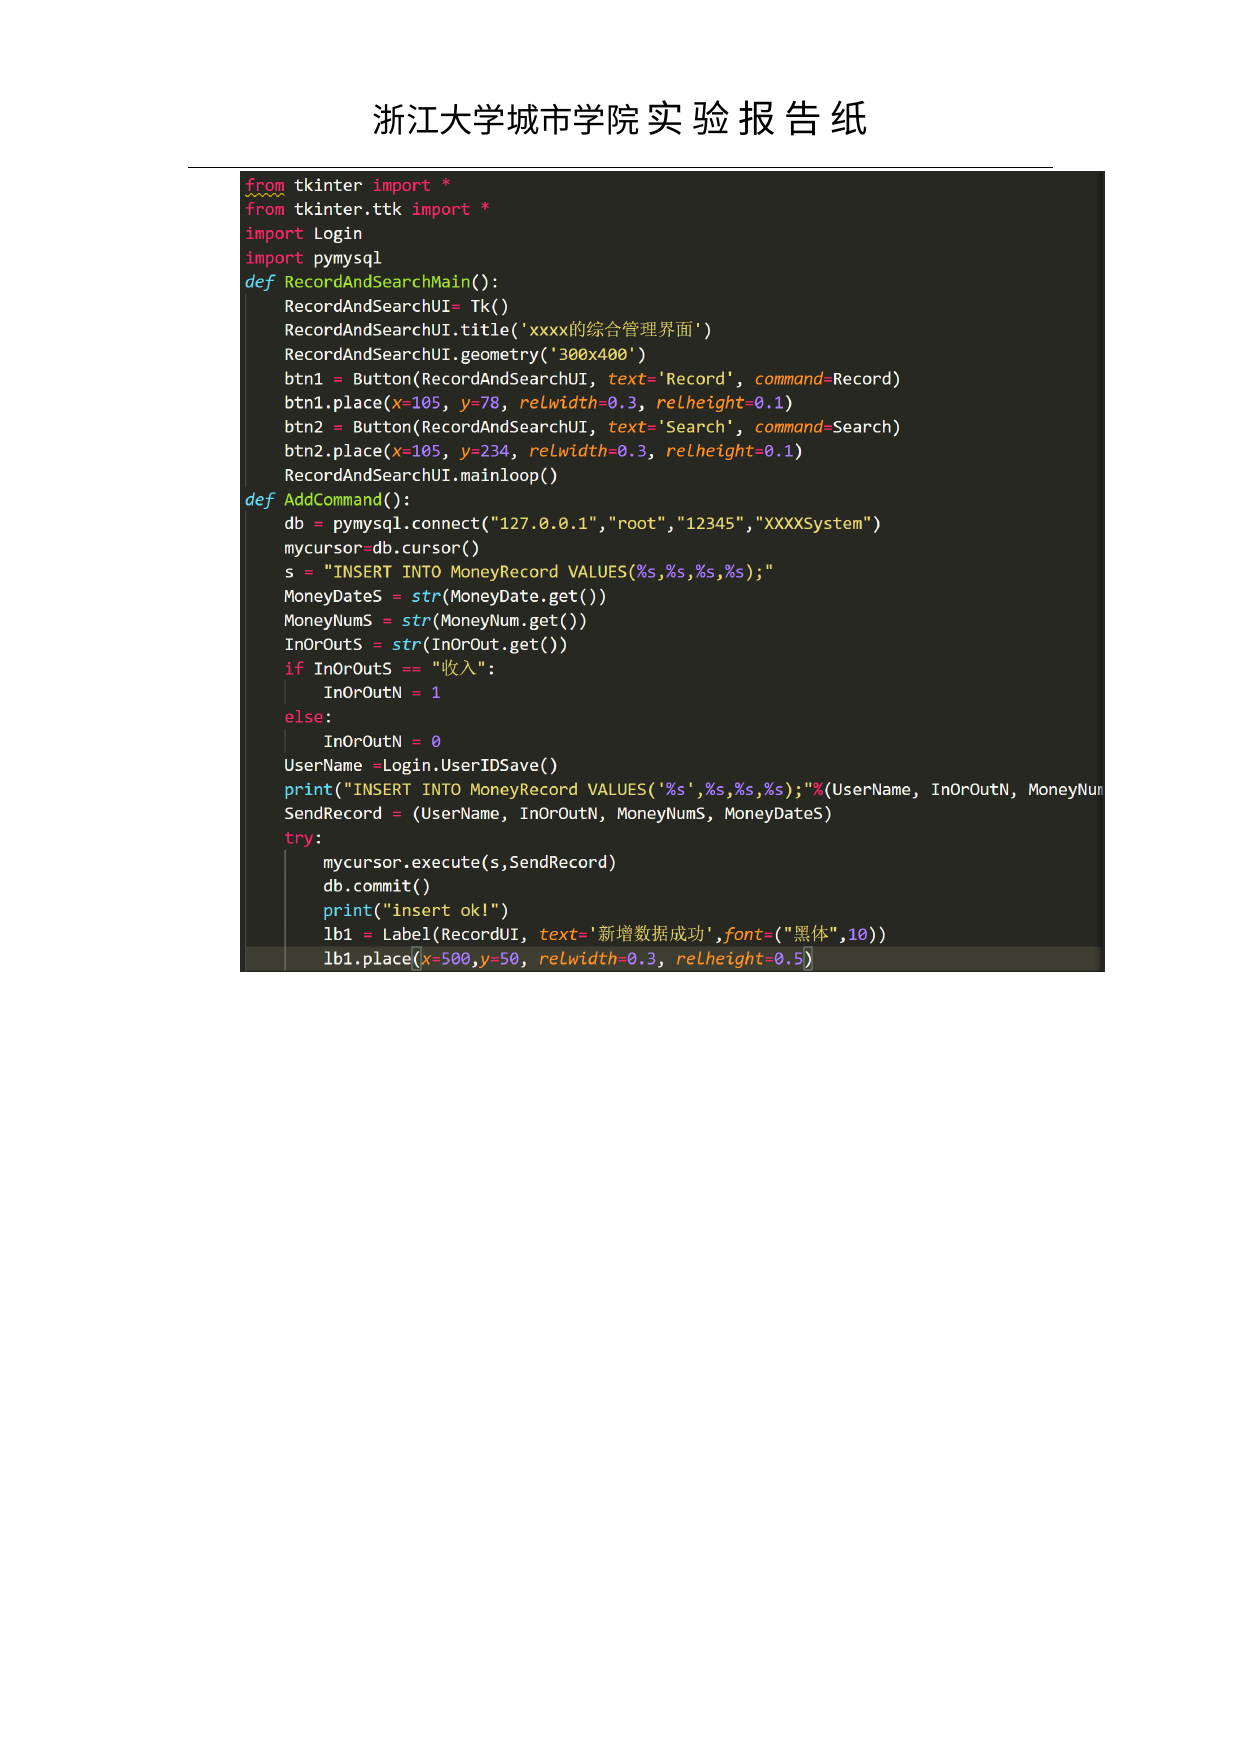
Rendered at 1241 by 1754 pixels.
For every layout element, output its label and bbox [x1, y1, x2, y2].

picture [240, 171, 1105, 972]
